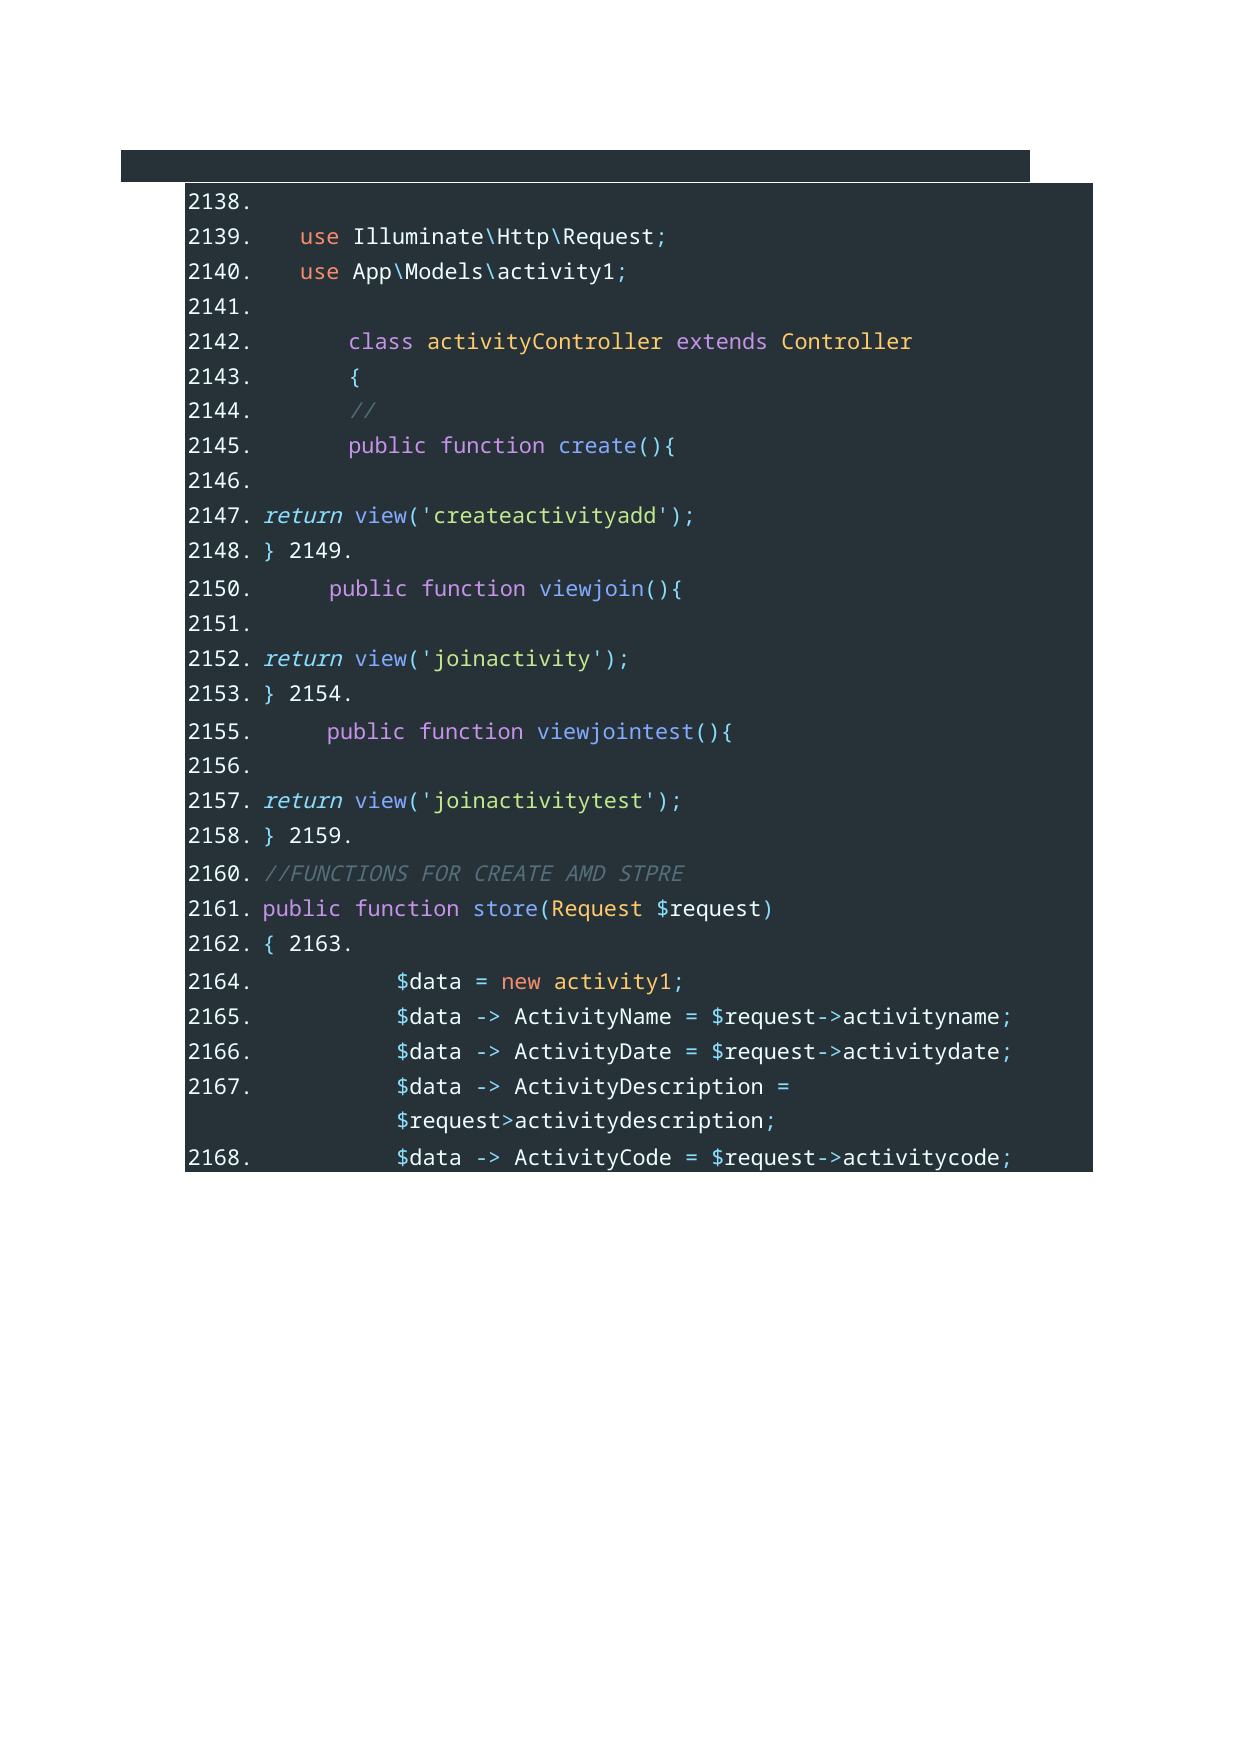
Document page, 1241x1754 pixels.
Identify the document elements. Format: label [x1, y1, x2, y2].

table_header [185, 183, 1093, 1172]
